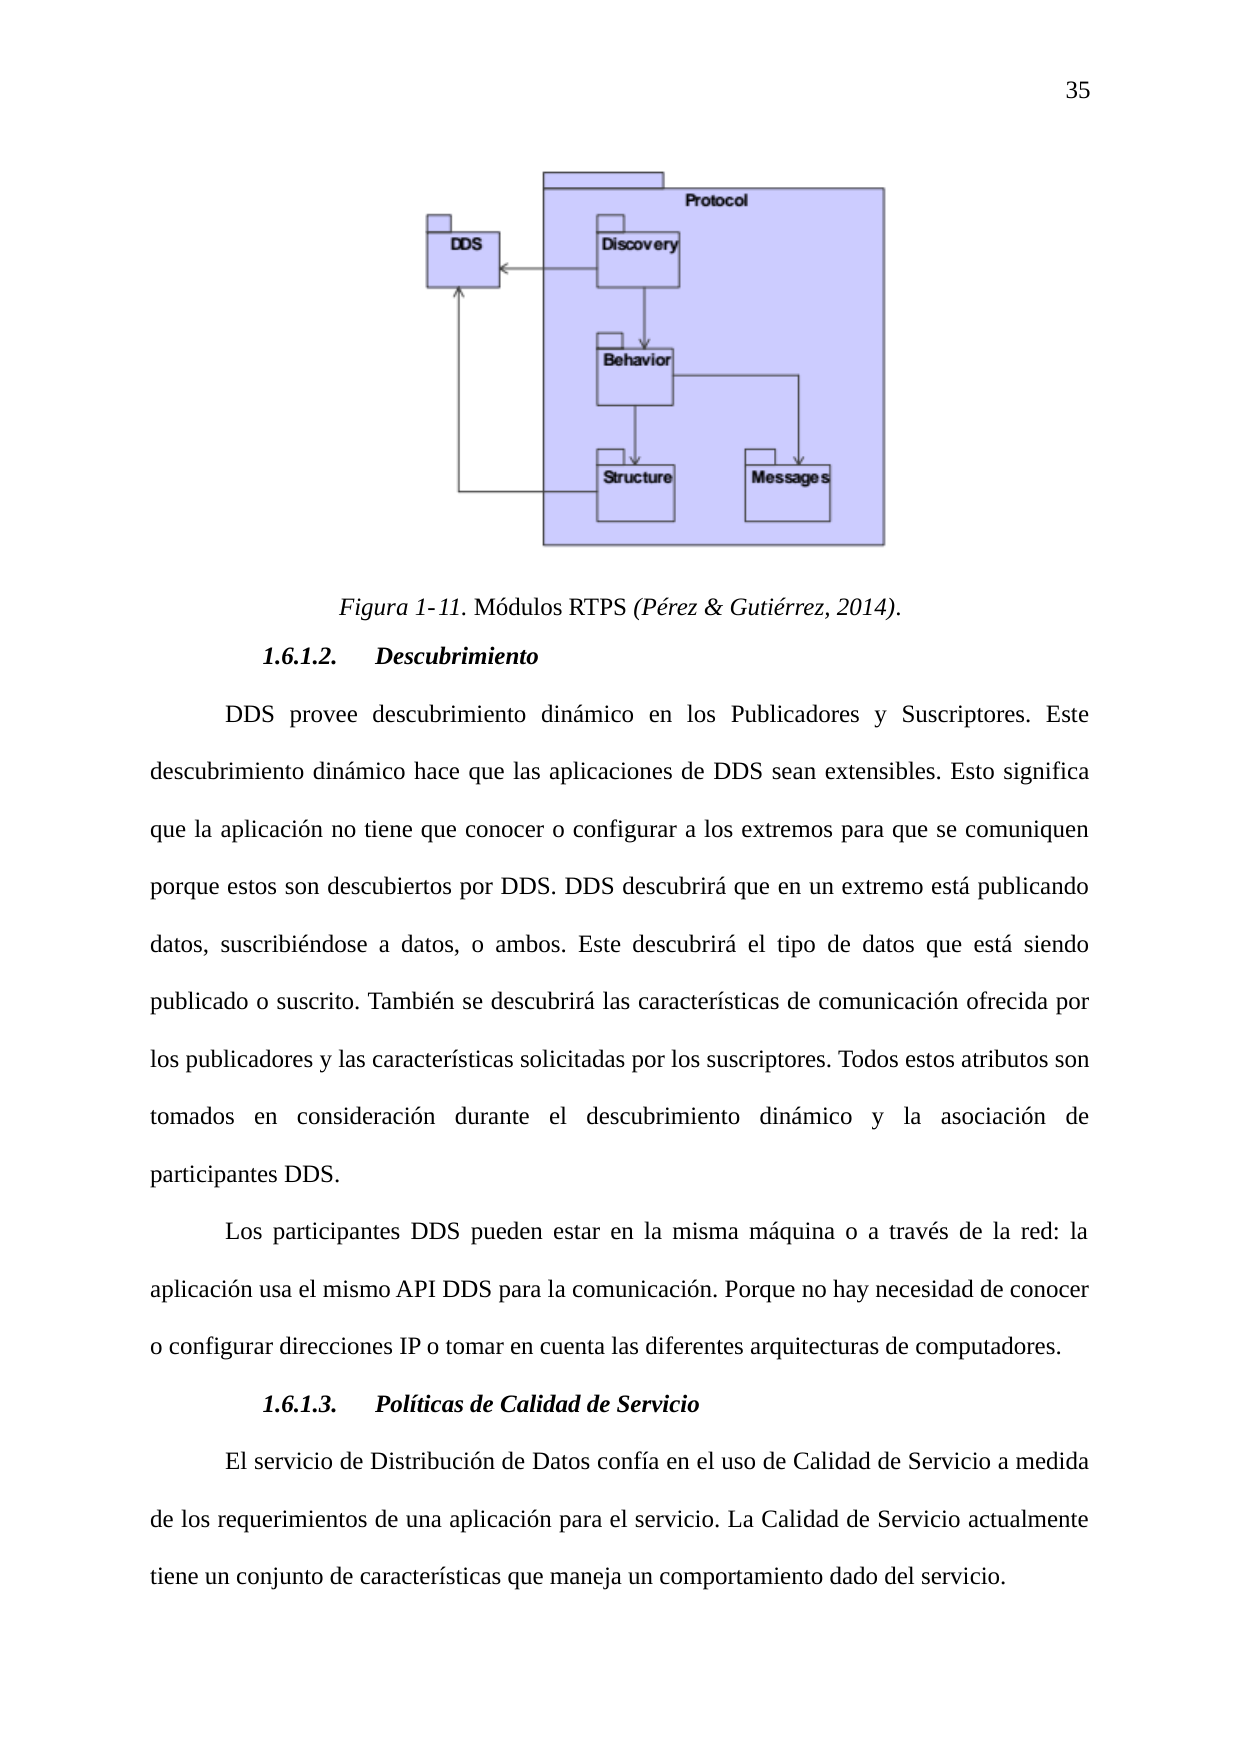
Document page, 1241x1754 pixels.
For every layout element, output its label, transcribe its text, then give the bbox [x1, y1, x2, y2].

subtitle Descubrimiento [262, 641, 1090, 670]
text Los participantes DDS pueden estar en la misma máquina o a través de la red: la aplicación usa el mismo API DDS para la comunicación. Porque no hay necesidad de conocer o configurar direcciones IP o tomar en cuenta las diferentes arquitecturas de computadores. [150, 1216, 1090, 1360]
text Figura 1-11. Módulos RTPS. [150, 592, 1090, 620]
subtitle Políticas de Calidad de Servicio [262, 1389, 1090, 1417]
text El servicio de Distribución de Datos confía en el uso de Calidad de Servicio a medida de los requerimientos de una aplicación para el servicio. La Calidad de Servicio actualmente tiene un conjunto de características que maneja un comportamiento dado del servicio. [150, 1446, 1090, 1590]
text DDS provee descubrimiento dinámico en los Publicadores y Suscriptores. Este descubrimiento dinámico hace que las aplicaciones de DDS sean extensibles. Esto significa que la aplicación no tiene que conocer o configurar a los extremos para que se comuniquen porque estos son descubiertos por DDS. DDS descubrirá que en un extremo está publicando datos, suscribiéndose a datos, o ambos. Este descubrirá el tipo de datos que está siendo publicado o suscrito. También se descubrirá las características de comunicación ofrecida por los publicadores y las características solicitadas por los suscriptores. Todos estos atributos son tomados en consideración durante el descubrimiento dinámico y la asociación de participantes DDS. [150, 699, 1090, 1187]
